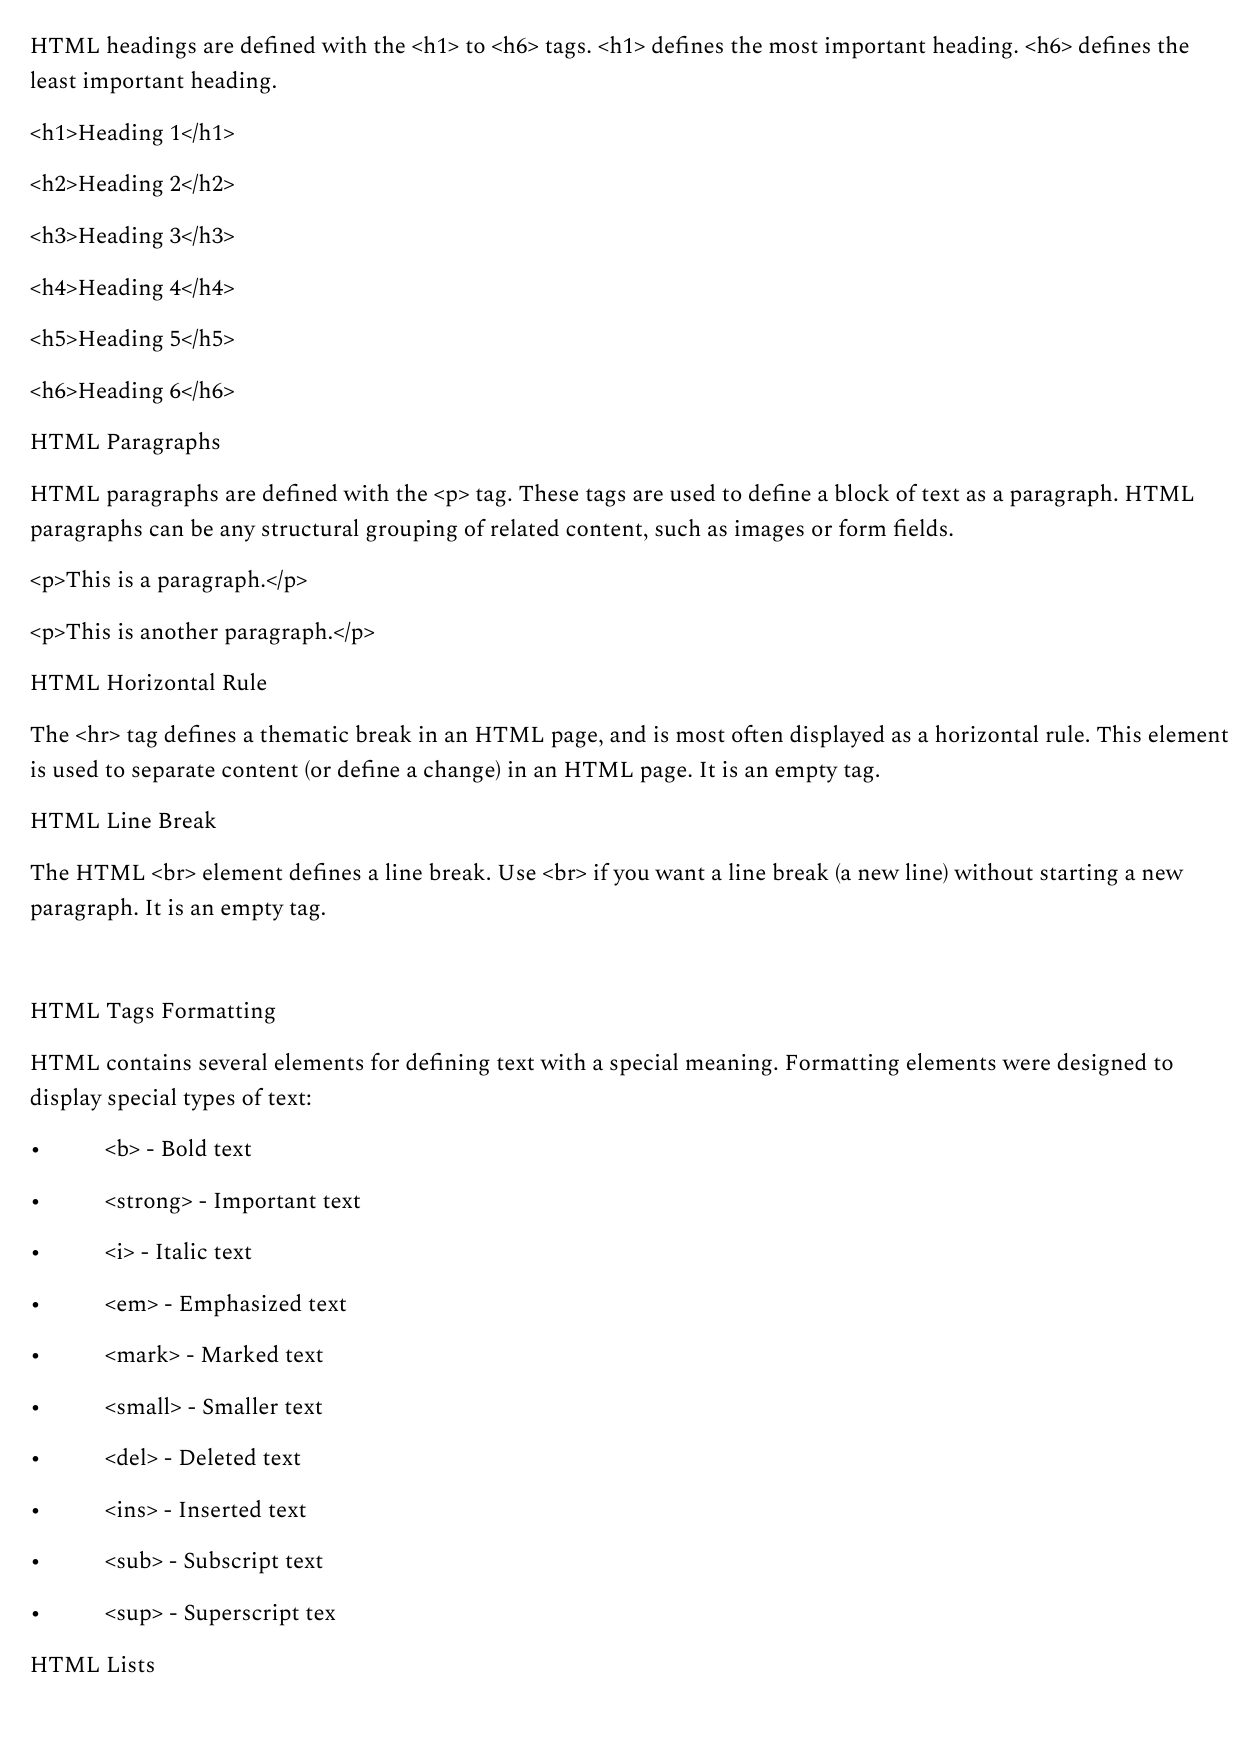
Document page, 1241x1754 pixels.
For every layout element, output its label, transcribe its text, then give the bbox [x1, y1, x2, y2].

text The <hr> tag defines a thematic break in an HTML page, and is most often displayed as a horizontal rule. This element is used to separate content (or define a change) in an HTML page. It is an empty tag. [29, 718, 1239, 788]
text • <del> - Deleted text [29, 1442, 1239, 1476]
text • <strong> - Important text [29, 1184, 1239, 1219]
text • <i> - Italic text [29, 1235, 1239, 1270]
text <h6>Heading 6</h6> [29, 374, 1239, 409]
text <h1>Heading 1</h1> [29, 116, 1239, 151]
text <h5>Heading 5</h5> [29, 322, 1239, 357]
text • <b> - Bold text [29, 1132, 1239, 1167]
text HTML Line Break [29, 804, 1239, 839]
text HTML Lists [29, 1648, 1239, 1683]
text <p>This is another paragraph.</p> [29, 615, 1239, 650]
text • <ins> - Inserted text [29, 1493, 1239, 1528]
text HTML Horizontal Rule [29, 667, 1239, 701]
text • <small> - Smaller text [29, 1390, 1239, 1425]
text • <sup> - Superscript tex [29, 1596, 1239, 1631]
text HTML Paragraphs [29, 425, 1239, 460]
text • <sub> - Subscript text [29, 1545, 1239, 1579]
text <h4>Heading 4</h4> [29, 271, 1239, 306]
text The HTML <br> element defines a line break. Use <br> if you want a line break (a new line) without starting a new paragraph. It is an empty tag. [29, 856, 1239, 926]
text HTML contains several elements for defining text with a special meaning. Formatting elements were designed to display special types of text: [29, 1046, 1239, 1116]
text <p>This is a paragraph.</p> [29, 563, 1239, 598]
text HTML headings are defined with the <h1> to <h6> tags. <h1> defines the most important heading. <h6> defines the least important heading. [29, 29, 1239, 99]
text HTML Tags Formatting [29, 994, 1239, 1029]
text <h3>Heading 3</h3> [29, 219, 1239, 254]
text • <em> - Emphasized text [29, 1287, 1239, 1322]
text HTML paragraphs are defined with the <p> tag. These tags are used to define a block of text as a paragraph. HTML paragraphs can be any structural grouping of related content, such as images or form fields. [29, 477, 1239, 547]
text • <mark> - Marked text [29, 1338, 1239, 1373]
text <h2>Heading 2</h2> [29, 168, 1239, 202]
